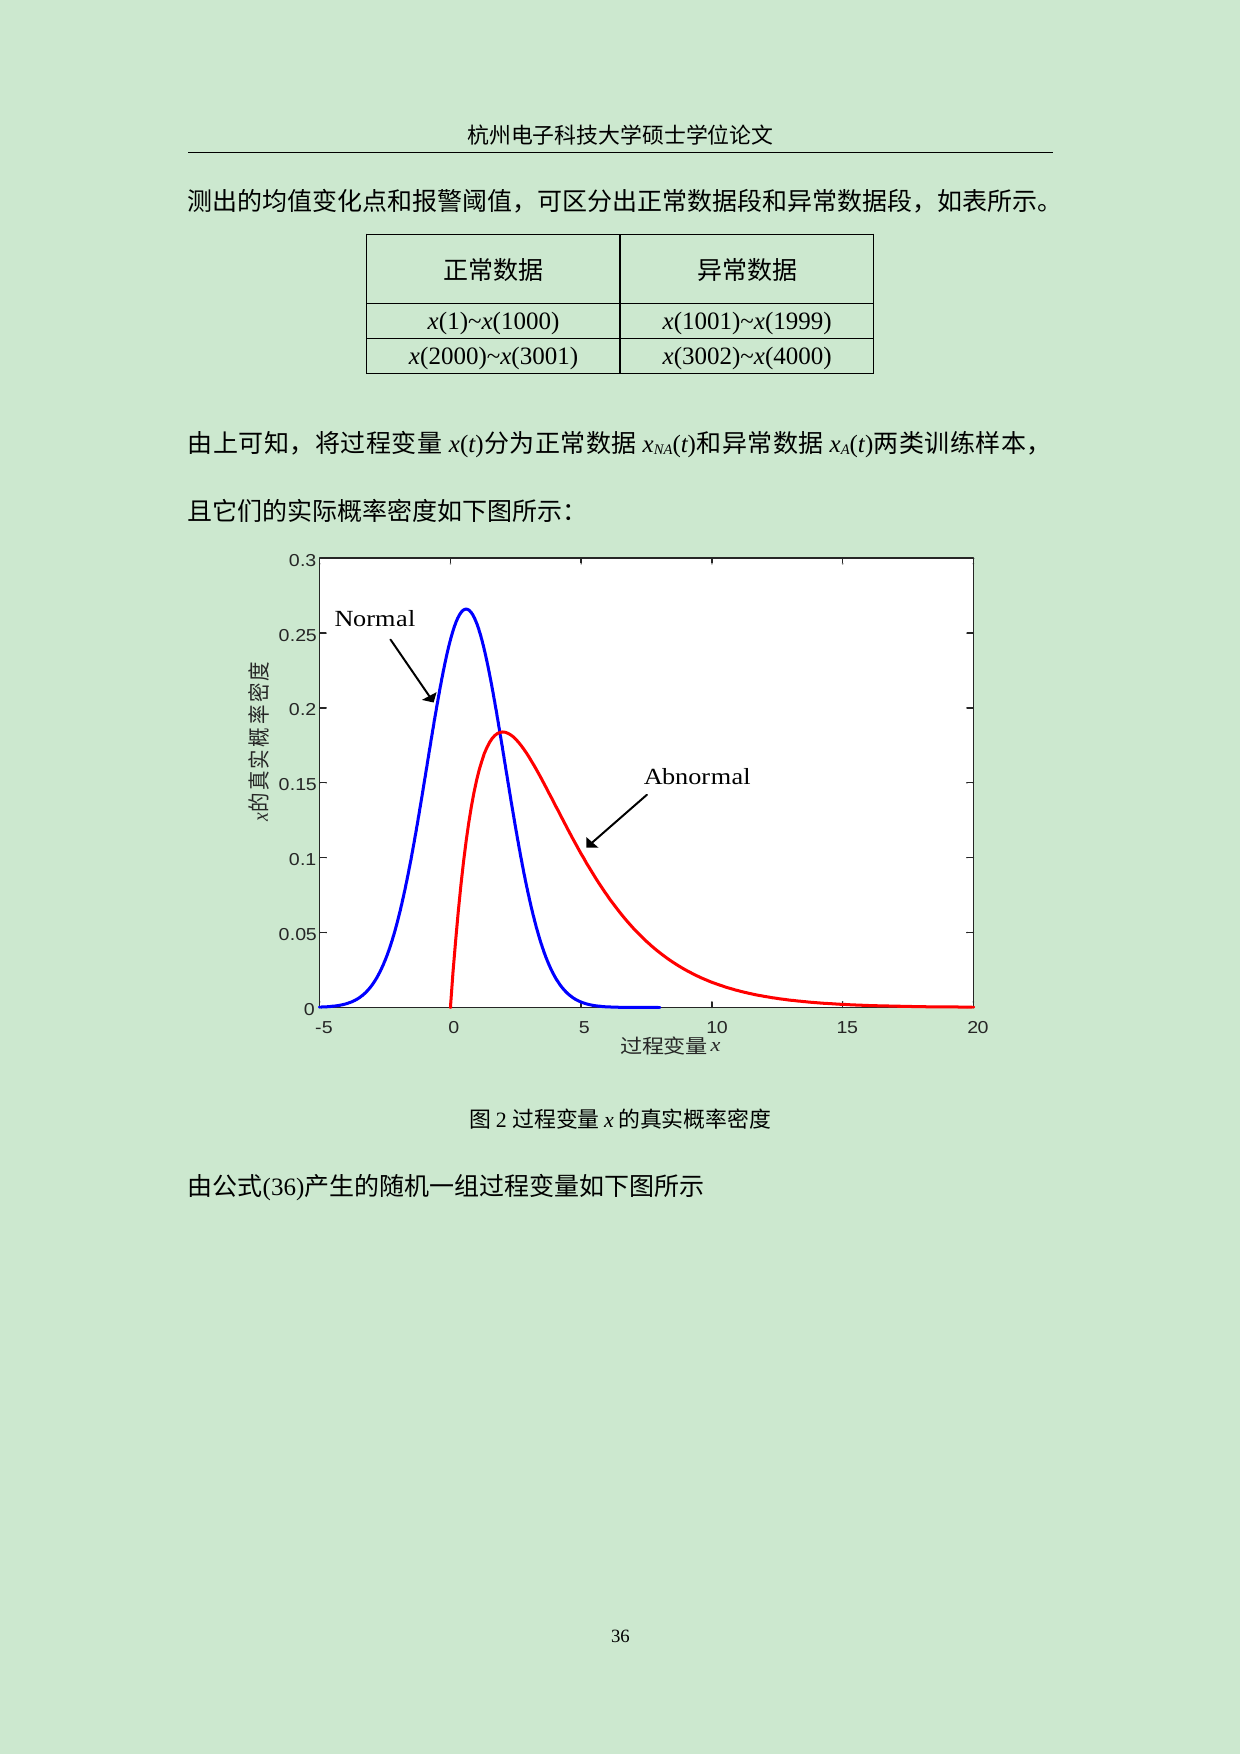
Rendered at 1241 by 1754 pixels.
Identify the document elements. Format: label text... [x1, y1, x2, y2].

table_header 正常数据 [367, 235, 619, 302]
table_cell x(1)~x(1000) [367, 304, 619, 337]
text 图2 过程变量x的真实概率密度 [187, 1101, 1053, 1135]
table_cell x(1001)~x(1999) [621, 304, 873, 337]
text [187, 166, 1053, 233]
table_cell x(3002)~x(4000) [621, 339, 873, 372]
text 由公式(36)产生的随机一组过程变量如下图所示 [187, 1151, 1053, 1219]
text 由上可知，将过程变量x(t)分为正常数据xNA(t)和异常数据xA(t)两类训练样本，且它们的实际概率密度如下图所示： [187, 407, 1053, 543]
table_cell x(2000)~x(3001) [367, 339, 619, 372]
table_header 异常数据 [621, 235, 873, 302]
